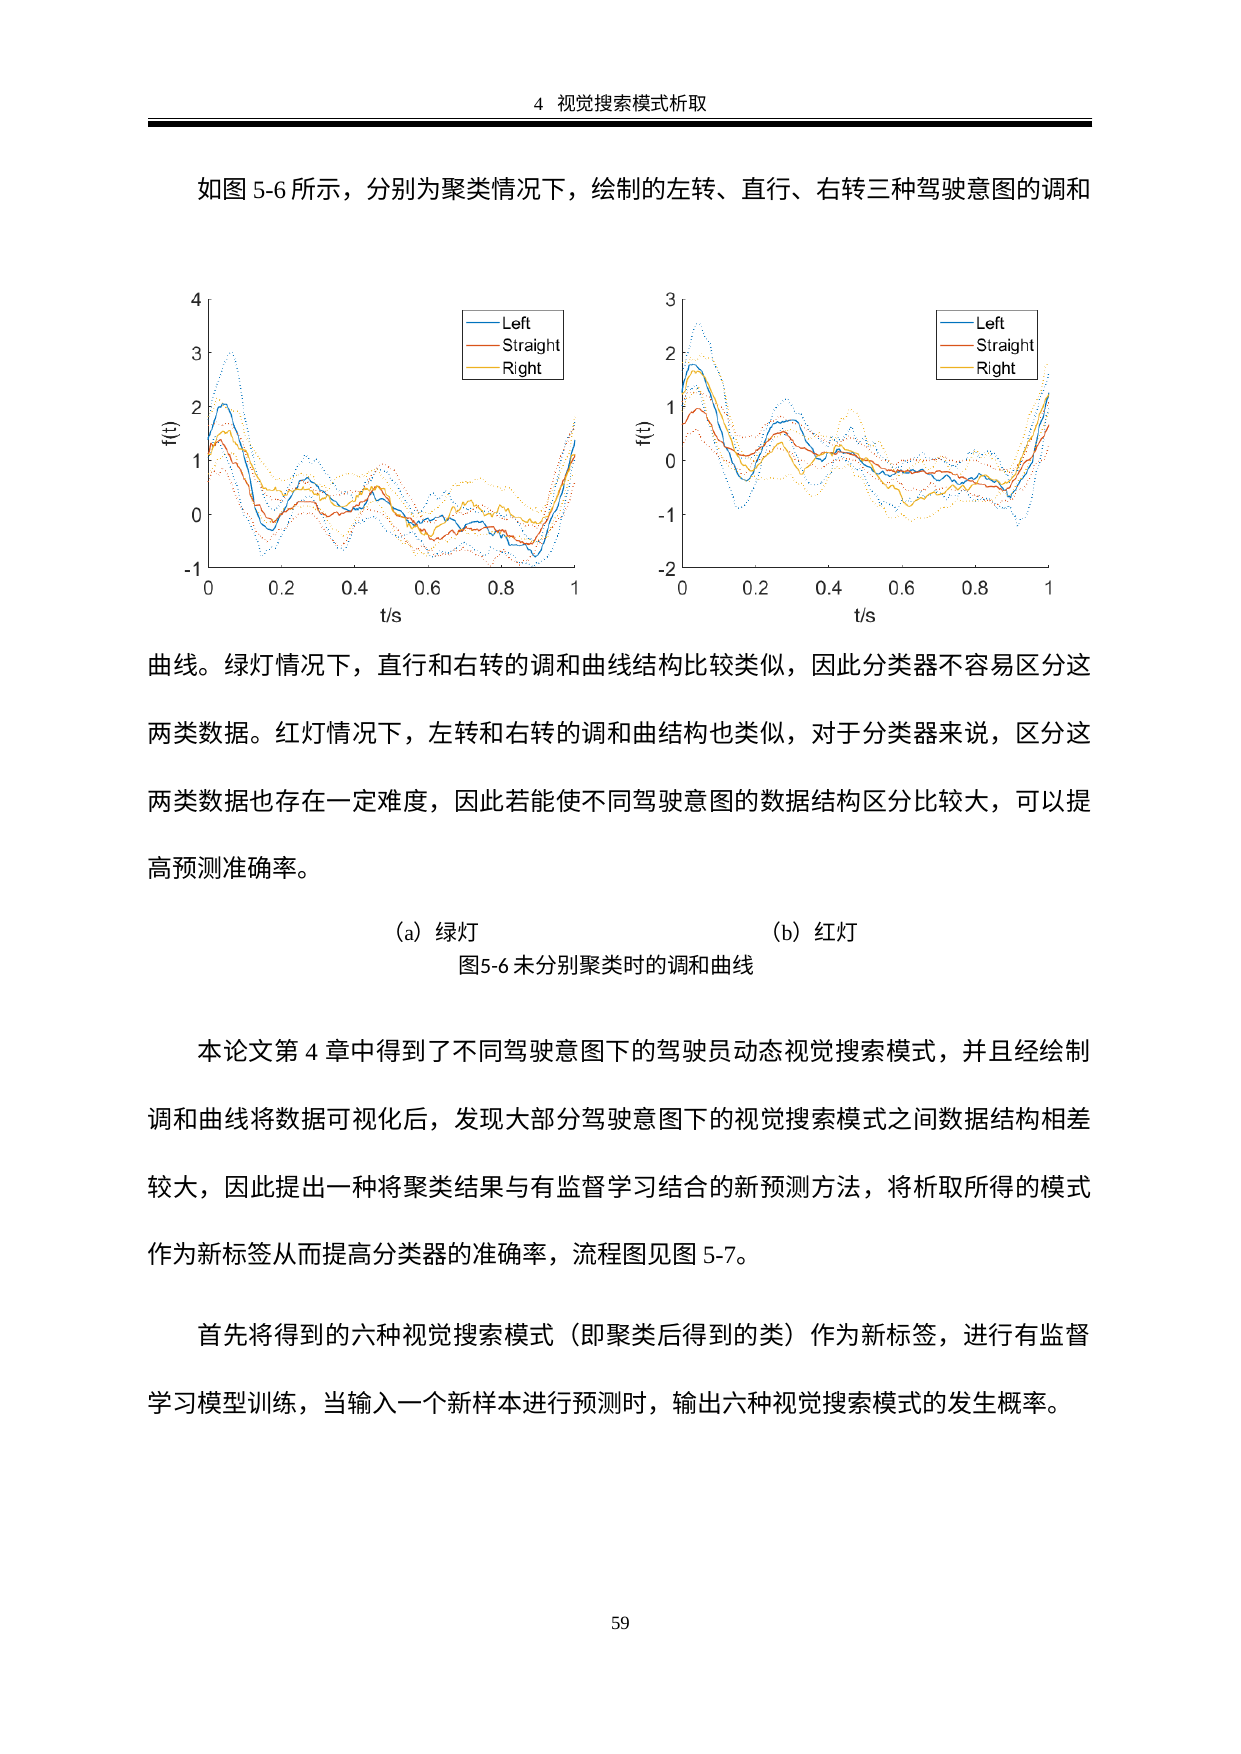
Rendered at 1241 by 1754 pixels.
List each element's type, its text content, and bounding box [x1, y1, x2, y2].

picture [620, 272, 1093, 627]
text （a）绿灯 （b）红灯 [148, 913, 1092, 947]
picture [146, 272, 619, 627]
text 首先将得到的六种视觉搜索模式（即聚类后得到的类）作为新标签，进行有监督学习模型训练，当输入一个新样本进行预测时，输出六种视觉搜索模式的发生概率。 [148, 1299, 1092, 1435]
text 本论文第4 章中得到了不同驾驶意图下的驾驶员动态视觉搜索模式，并且经绘制调和曲线将数据可视化后，发现大部分驾驶意图下的视觉搜索模式之间数据结构相差较大，因此提出一种将聚类结果与有监督学习结合的新预测方法，将析取所得的模式作为新标签从而提高分类器的准确率，流程图见图5-7。 [148, 1015, 1092, 1287]
subtitle 未分别聚类时的调和曲线 [148, 947, 1092, 981]
